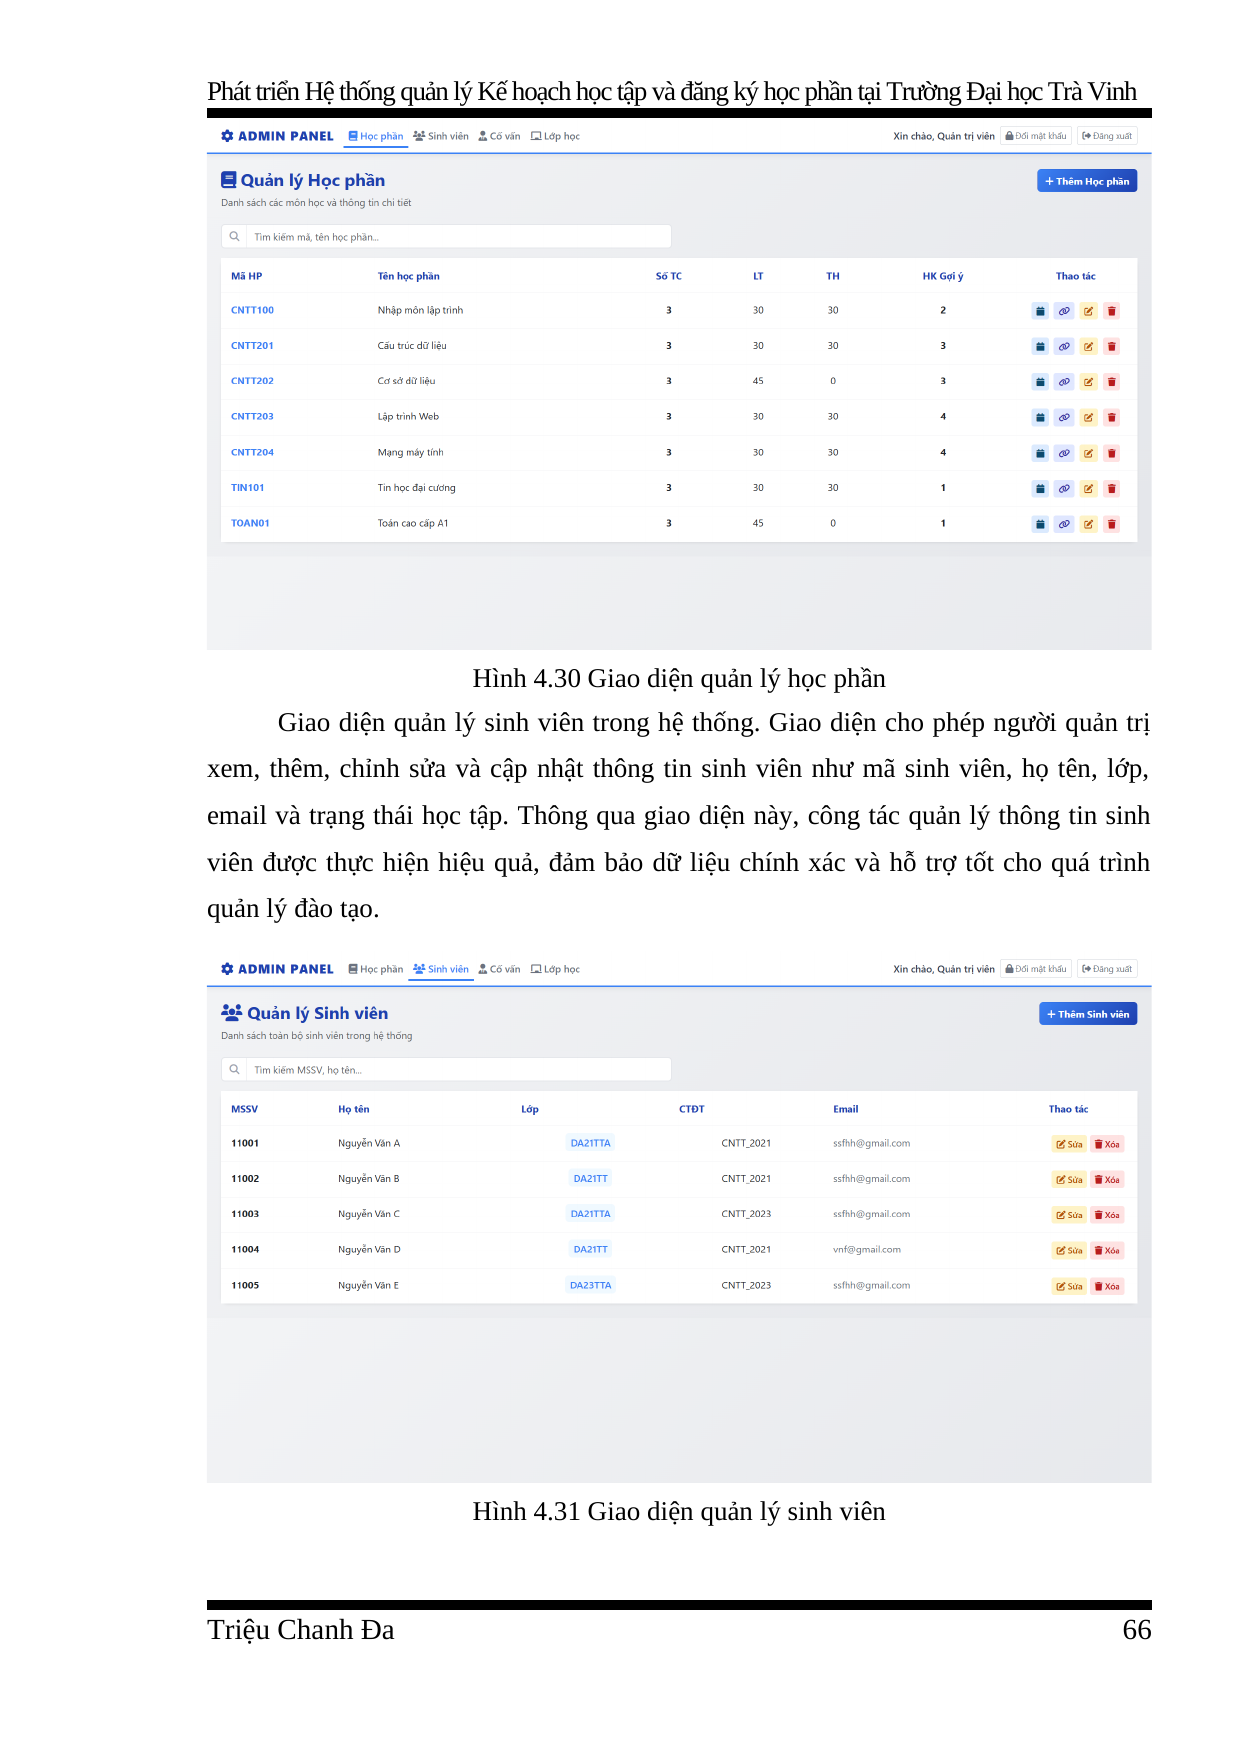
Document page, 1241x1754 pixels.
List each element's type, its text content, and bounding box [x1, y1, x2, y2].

picture [206, 951, 1152, 1483]
text Giao diện quản lý sinh viên trong hệ thống. Giao diện cho phép người quản trị xem, thêm, chỉnh sửa và cập nhật thông tin sinh viên như mã sinh viên, họ tên, lớp, email và trạng thái học tập. Thông qua giao diện này, công tác quản lý thông tin sinh viên được thực hiện hiệu quả, đảm bảo dữ liệu chính xác và hỗ trợ tốt cho quá trình quản lý đào tạo. [207, 706, 1152, 923]
picture [206, 118, 1152, 650]
